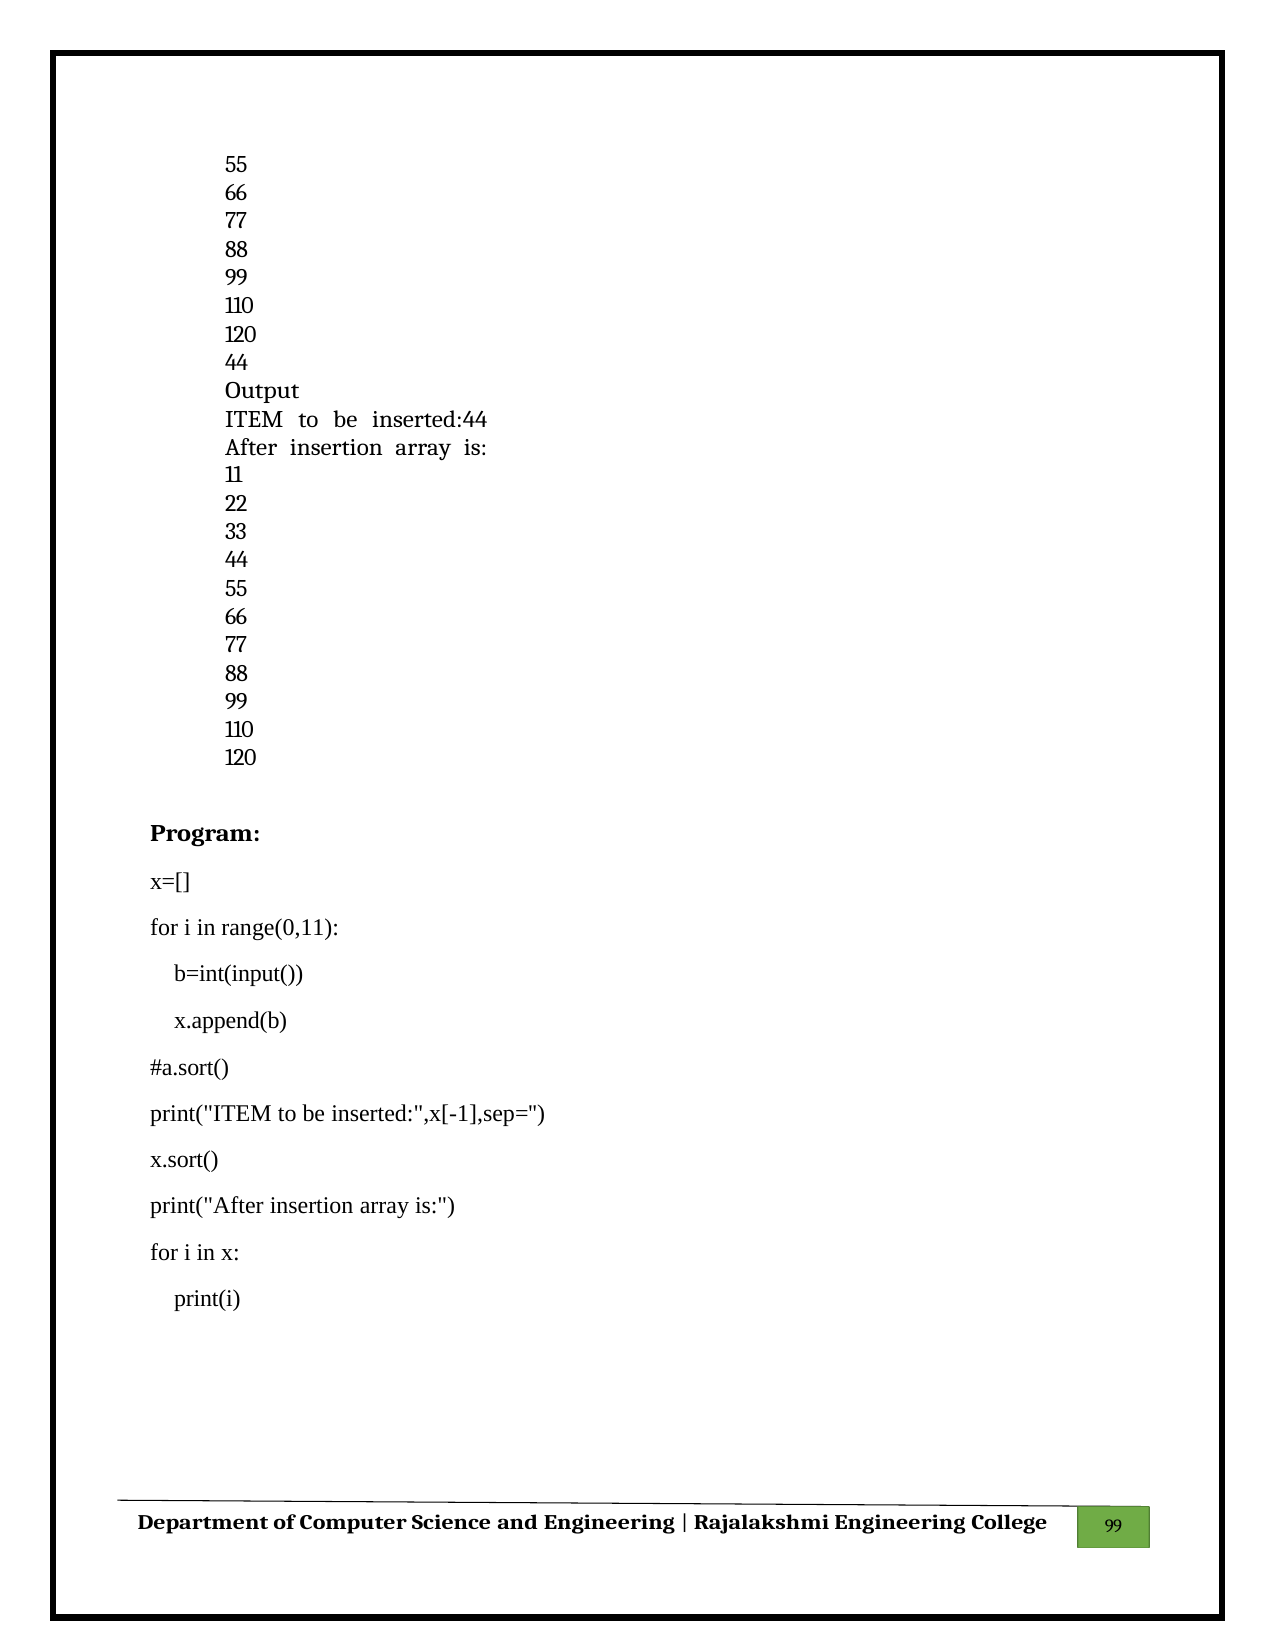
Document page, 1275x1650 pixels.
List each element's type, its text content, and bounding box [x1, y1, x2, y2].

text print("ITEM to be inserted:",x[-1],sep='') x.sort() [150, 1099, 591, 1173]
text #a.sort() [150, 1052, 1206, 1080]
text 99 [225, 264, 1206, 292]
text 120 [225, 321, 1206, 348]
text 77 [225, 207, 1206, 235]
text 110 [225, 292, 1206, 320]
text 66 [225, 603, 1206, 630]
text 33 [225, 518, 1206, 545]
text 55 [225, 574, 1206, 602]
text print("After insertion array is:") for i in x: [150, 1191, 474, 1265]
text Program: [150, 820, 1206, 848]
text 44 [225, 349, 1206, 376]
text 88 [225, 659, 1206, 687]
text print(i) [174, 1284, 1206, 1312]
text 22 [225, 489, 1206, 517]
text 88 [225, 236, 1206, 263]
text 44 [225, 546, 1206, 574]
text Output [225, 377, 1206, 405]
text 110 [225, 716, 1206, 743]
text 99 [225, 688, 1206, 715]
text for i in range(0,11): b=int(input()) x.append(b) [150, 913, 403, 1033]
text ITEM to be inserted:44 After insertion array is: 11 [225, 406, 488, 489]
text 55 [225, 151, 1206, 178]
text x=[] [150, 867, 1206, 894]
text 120 [225, 744, 1206, 772]
text 66 [225, 179, 1206, 207]
text 77 [225, 631, 1206, 659]
